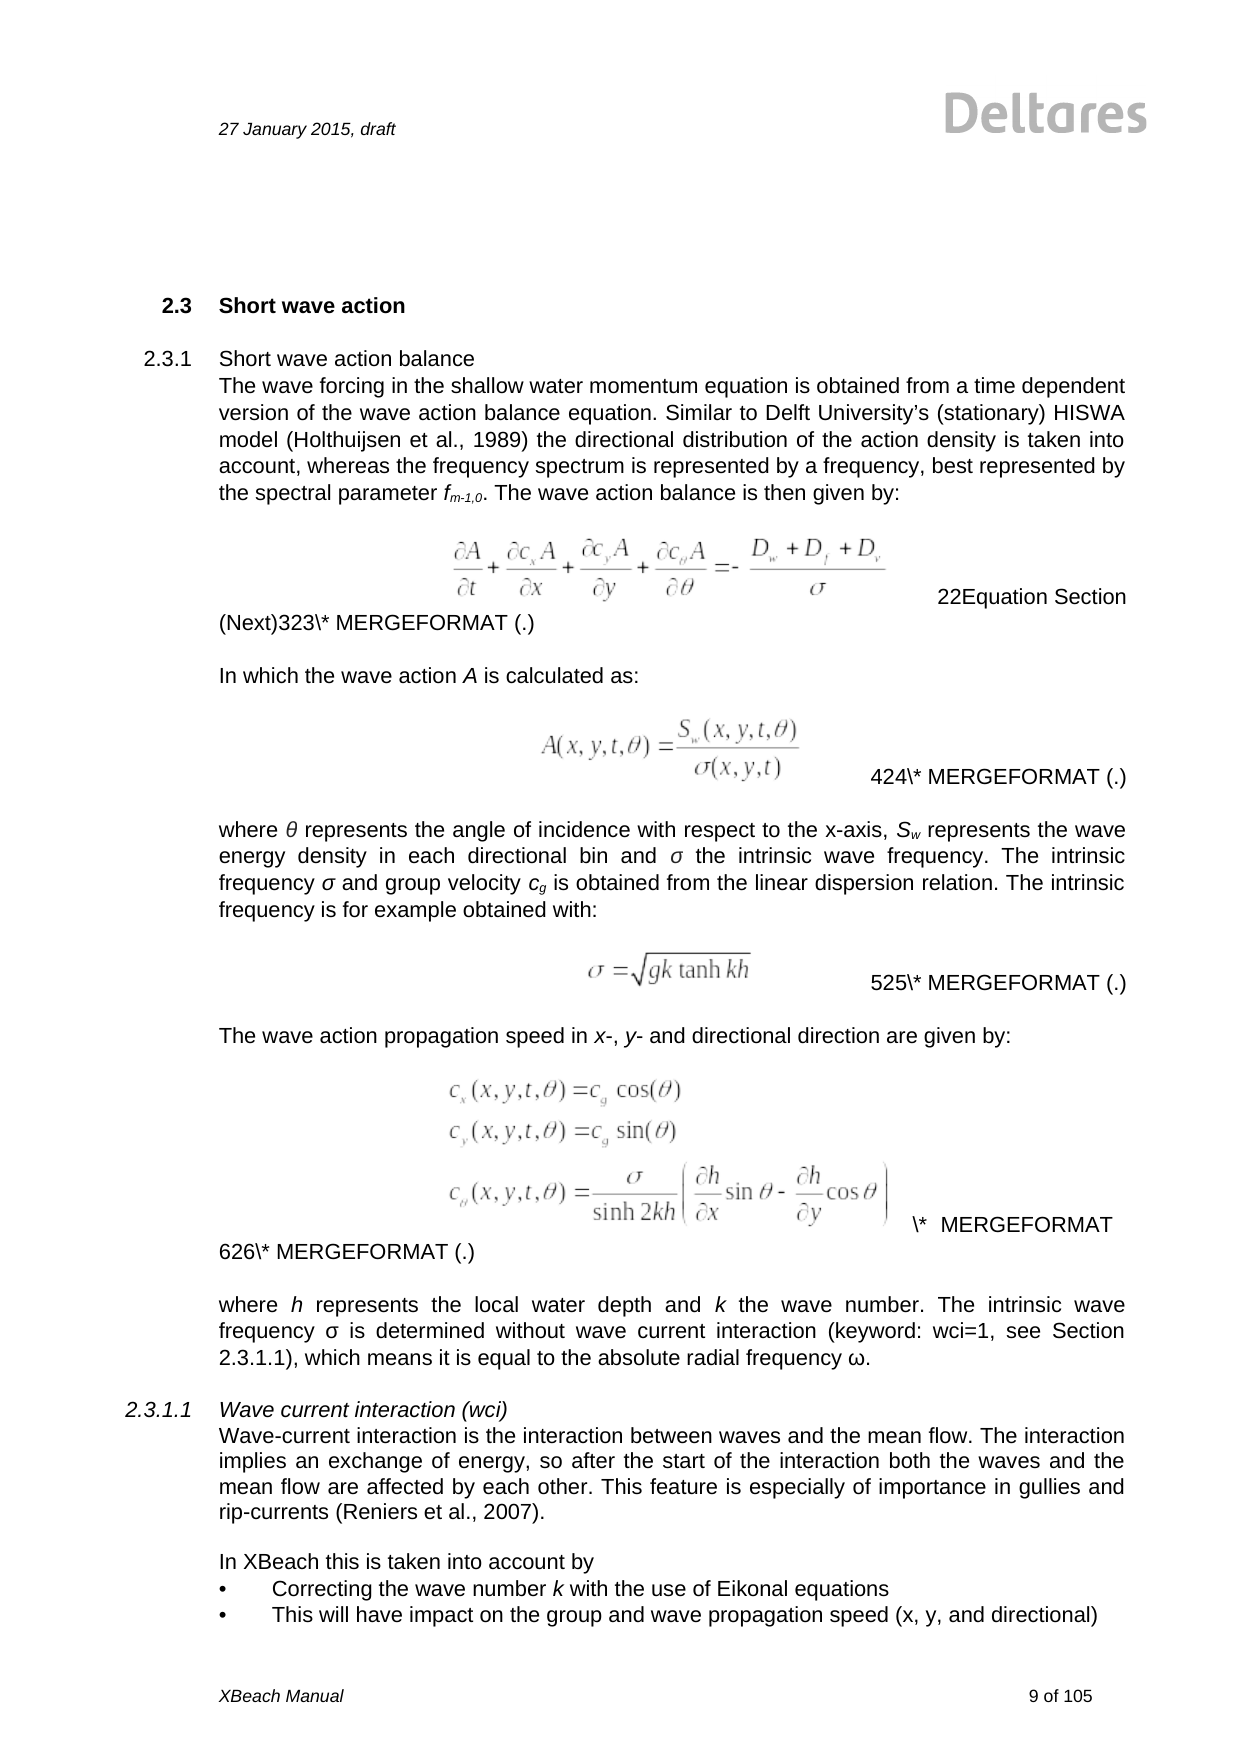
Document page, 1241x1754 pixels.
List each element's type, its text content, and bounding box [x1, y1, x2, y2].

subtitle Wave current interaction (wci) [192, 1397, 1126, 1423]
text where h represents the local water depth and k the wave number. The intrinsic wave frequency σ is determined without wave current interaction (keyword: wci=1, see Section 2.3.1.1), which means it is equal to the absolute radial frequency ω. [218, 1290, 1126, 1370]
text In which the wave action A is calculated as: [218, 662, 1126, 688]
text In XBeach this is taken into account by [218, 1549, 1126, 1574]
list This will have impact on the group and wave propagation speed (x, y, and directional) [218, 1601, 1126, 1628]
list Correcting the wave number k with the use of Eikonal equations [218, 1574, 1126, 1601]
text where θ represents the angle of incidence with respect to the x-axis, Sw represents the wave energy density in each directional bin and σ the intrinsic wave frequency. The intrinsic frequency σ and group velocity cg is obtained from the linear dispersion relation. The intrinsic frequency is for example obtained with: [218, 815, 1126, 922]
text The wave action propagation speed in x-, y- and directional direction are given by: [218, 1022, 1126, 1048]
subtitle Short wave action [192, 292, 1126, 319]
picture [945, 75, 1147, 133]
subtitle Short wave action balance [192, 346, 1126, 372]
text The wave forcing in the shallow water momentum equation is obtained from a time dependent version of the wave action balance equation. Similar to Delft University’s (stationary) HISWA model (Holthuijsen et al., 1989) the directional distribution of the action density is taken into account, whereas the frequency spectrum is represented by a frequency, best represented by the spectral parameter fm-1,0. The wave action balance is then given by: [218, 372, 1126, 505]
text Wave-current interaction is the interaction between waves and the mean flow. The interaction implies an exchange of energy, so after the start of the interaction both the waves and the mean flow are affected by each other. This feature is especially of importance in gullies and rip-currents (Reniers et al., 2007). [218, 1423, 1126, 1524]
